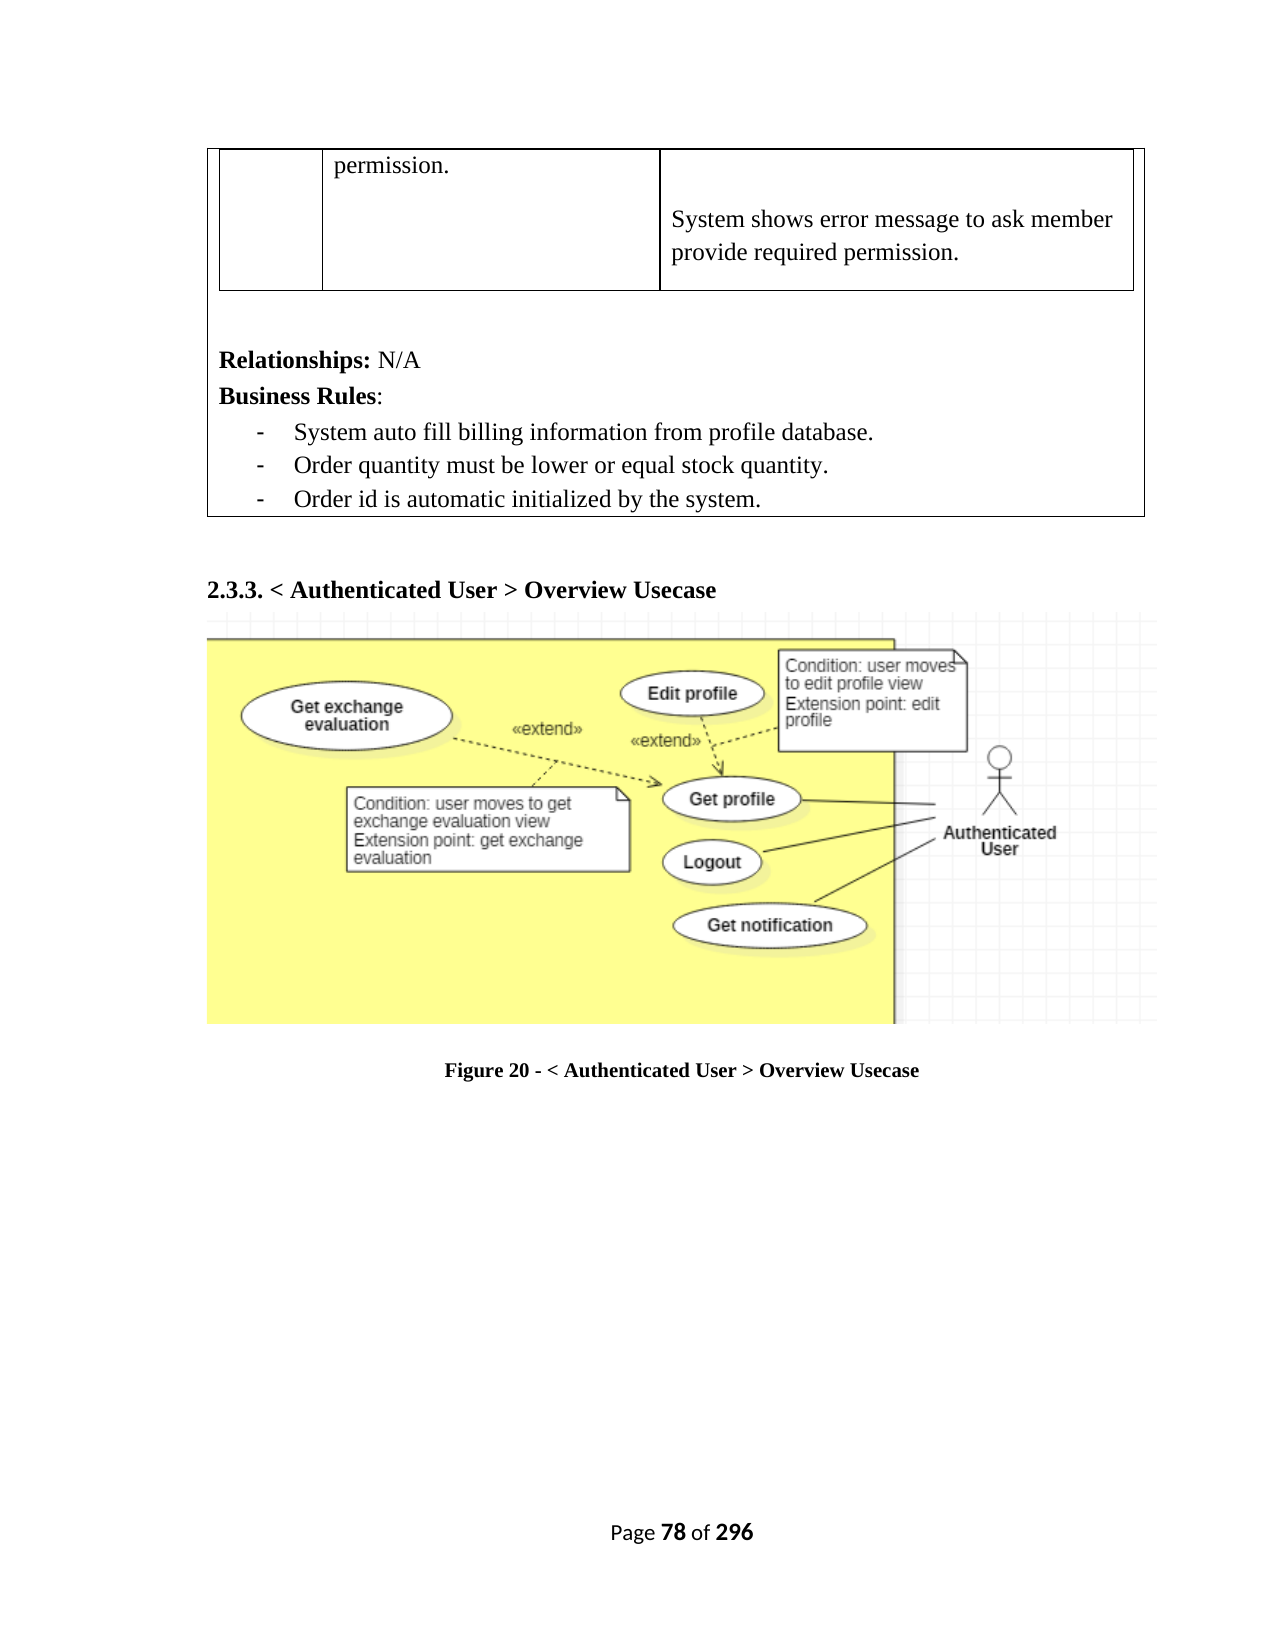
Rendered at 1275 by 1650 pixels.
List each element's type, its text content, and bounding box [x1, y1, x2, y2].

picture [206, 612, 1157, 1024]
text Figure 20 - < Authenticated User > Overview Usecase [207, 1058, 1157, 1082]
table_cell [208, 149, 1144, 516]
subtitle 2.3.3. < Authenticated User > Overview Usecase [207, 575, 1157, 604]
